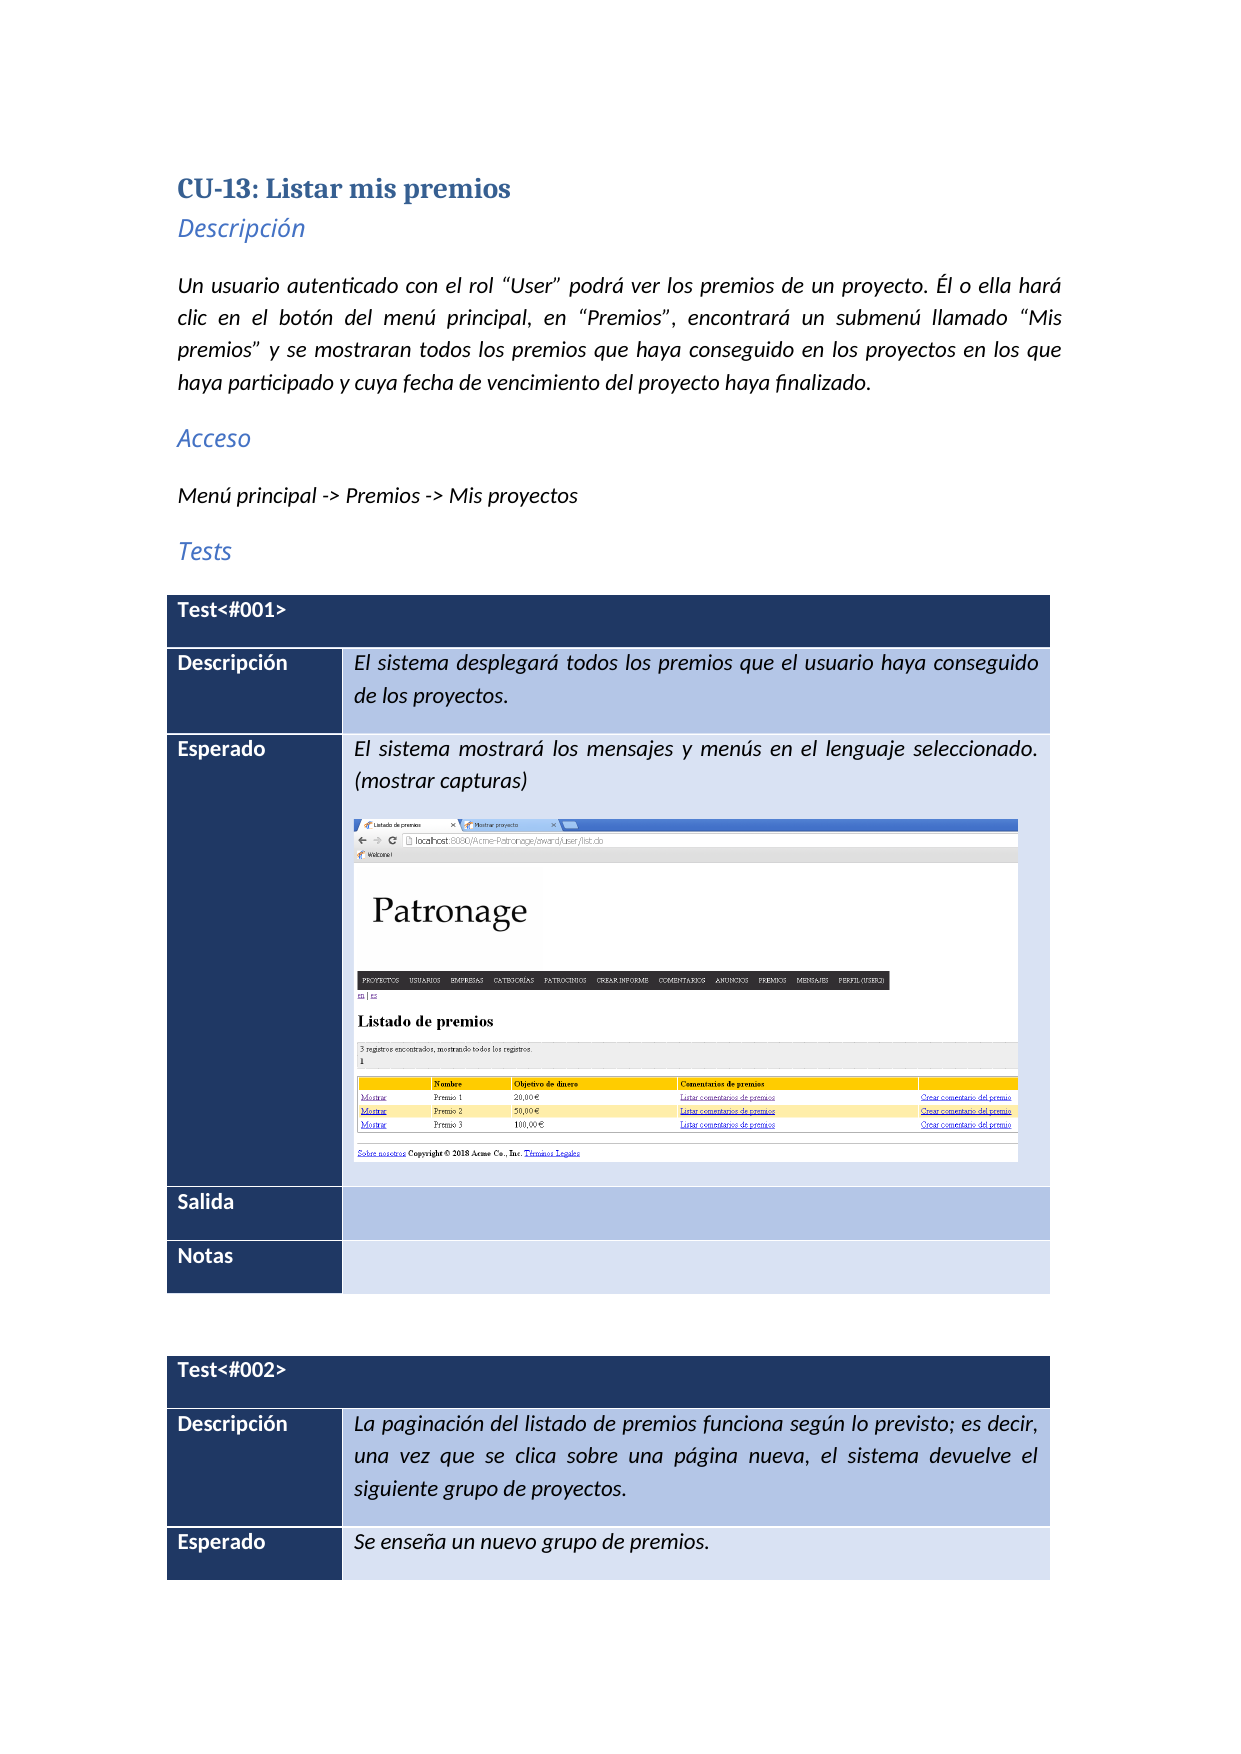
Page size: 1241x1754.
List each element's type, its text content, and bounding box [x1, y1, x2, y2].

table_cell Esperado [167, 735, 342, 1186]
text Acceso [177, 421, 1063, 455]
table_cell Descripción [167, 1409, 342, 1526]
table_cell Descripción [167, 649, 342, 733]
text Descripción [177, 211, 1063, 245]
text CU-13: Listar mis premios [177, 173, 1063, 206]
table_cell El sistema desplegará todos los premios que el usuario haya conseguido de los proyectos. [343, 649, 1050, 733]
text Tests [177, 534, 1063, 568]
table_cell Salida [167, 1187, 342, 1240]
table_cell Se enseña un nuevo grupo de premios. [343, 1528, 1050, 1580]
table_header Test<#002> [167, 1356, 1050, 1408]
table_cell Esperado [167, 1528, 342, 1580]
table_cell La paginación del listado de premios funciona según lo previsto; es decir, una vez que se clica sobre una página nueva, el sistema devuelve el siguiente grupo de proyectos. [343, 1409, 1050, 1526]
table_cell El sistema mostrará los mensajes y menús en el lenguaje seleccionado. (mostrar capturas) [343, 735, 1050, 1186]
text Menú principal -> Premios -> Mis proyectos [177, 481, 1063, 509]
table_cell [343, 1187, 1050, 1240]
table_cell [343, 1241, 1050, 1293]
table_header Test<#001> [167, 595, 1050, 647]
table_cell Notas [167, 1241, 342, 1293]
text Un usuario autenticado con el rol “User” podrá ver los premios de un proyecto. Él o ella hará clic en el botón del menú principal, en “Premios”, encontrará un submenú llamado “Mis premios” y se mostraran todos los premios que haya conseguido en los proyectos en los que haya participado y cuya fecha de vencimiento del proyecto haya finalizado. [177, 271, 1063, 396]
picture [353, 819, 1018, 1162]
